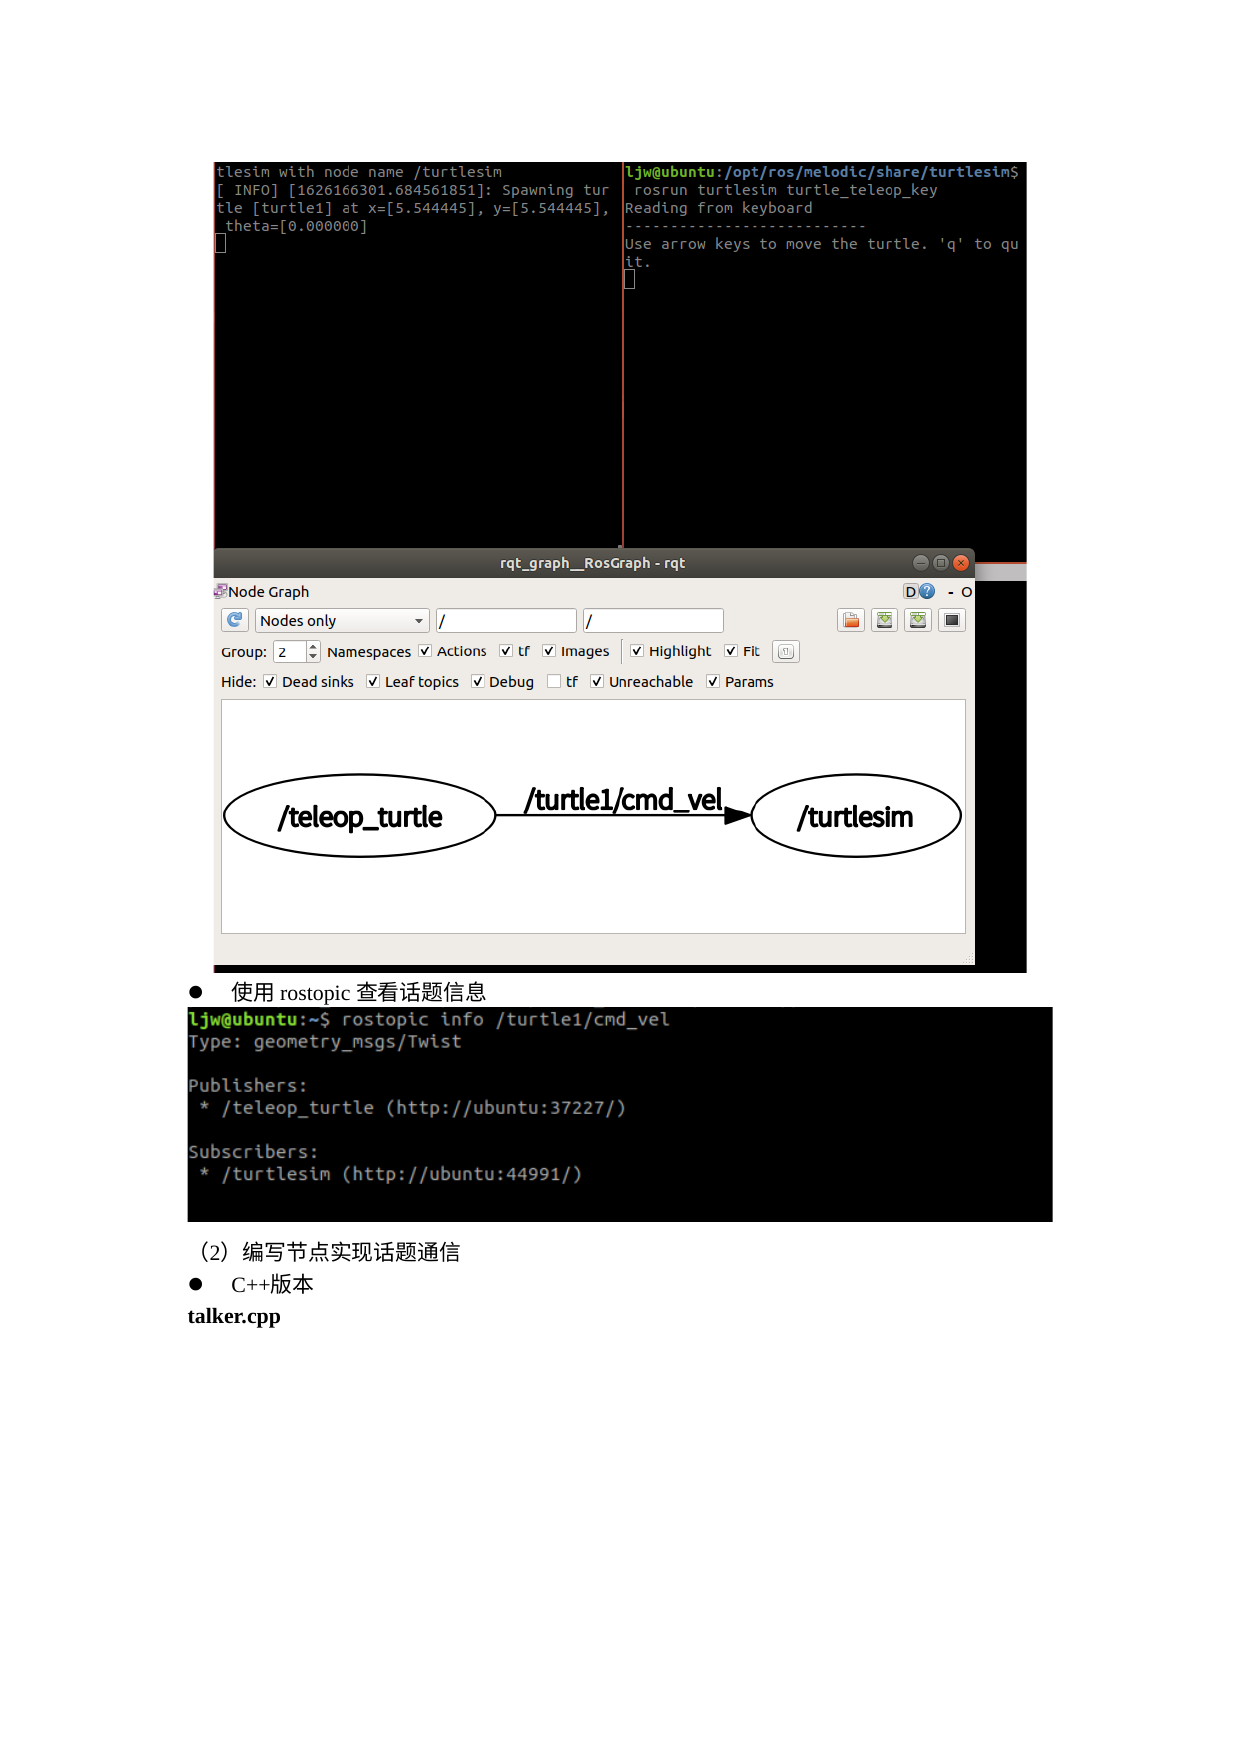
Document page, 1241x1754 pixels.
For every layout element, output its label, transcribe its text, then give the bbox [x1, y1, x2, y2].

picture [213, 162, 1027, 973]
text （2）编写节点实现话题通信 [187, 1234, 1053, 1267]
picture [187, 1007, 1053, 1222]
text talker.cpp [187, 1299, 1053, 1332]
list 使用 rostopic 查看话题信息 [187, 974, 1053, 1007]
list C++版本 [187, 1267, 1053, 1299]
